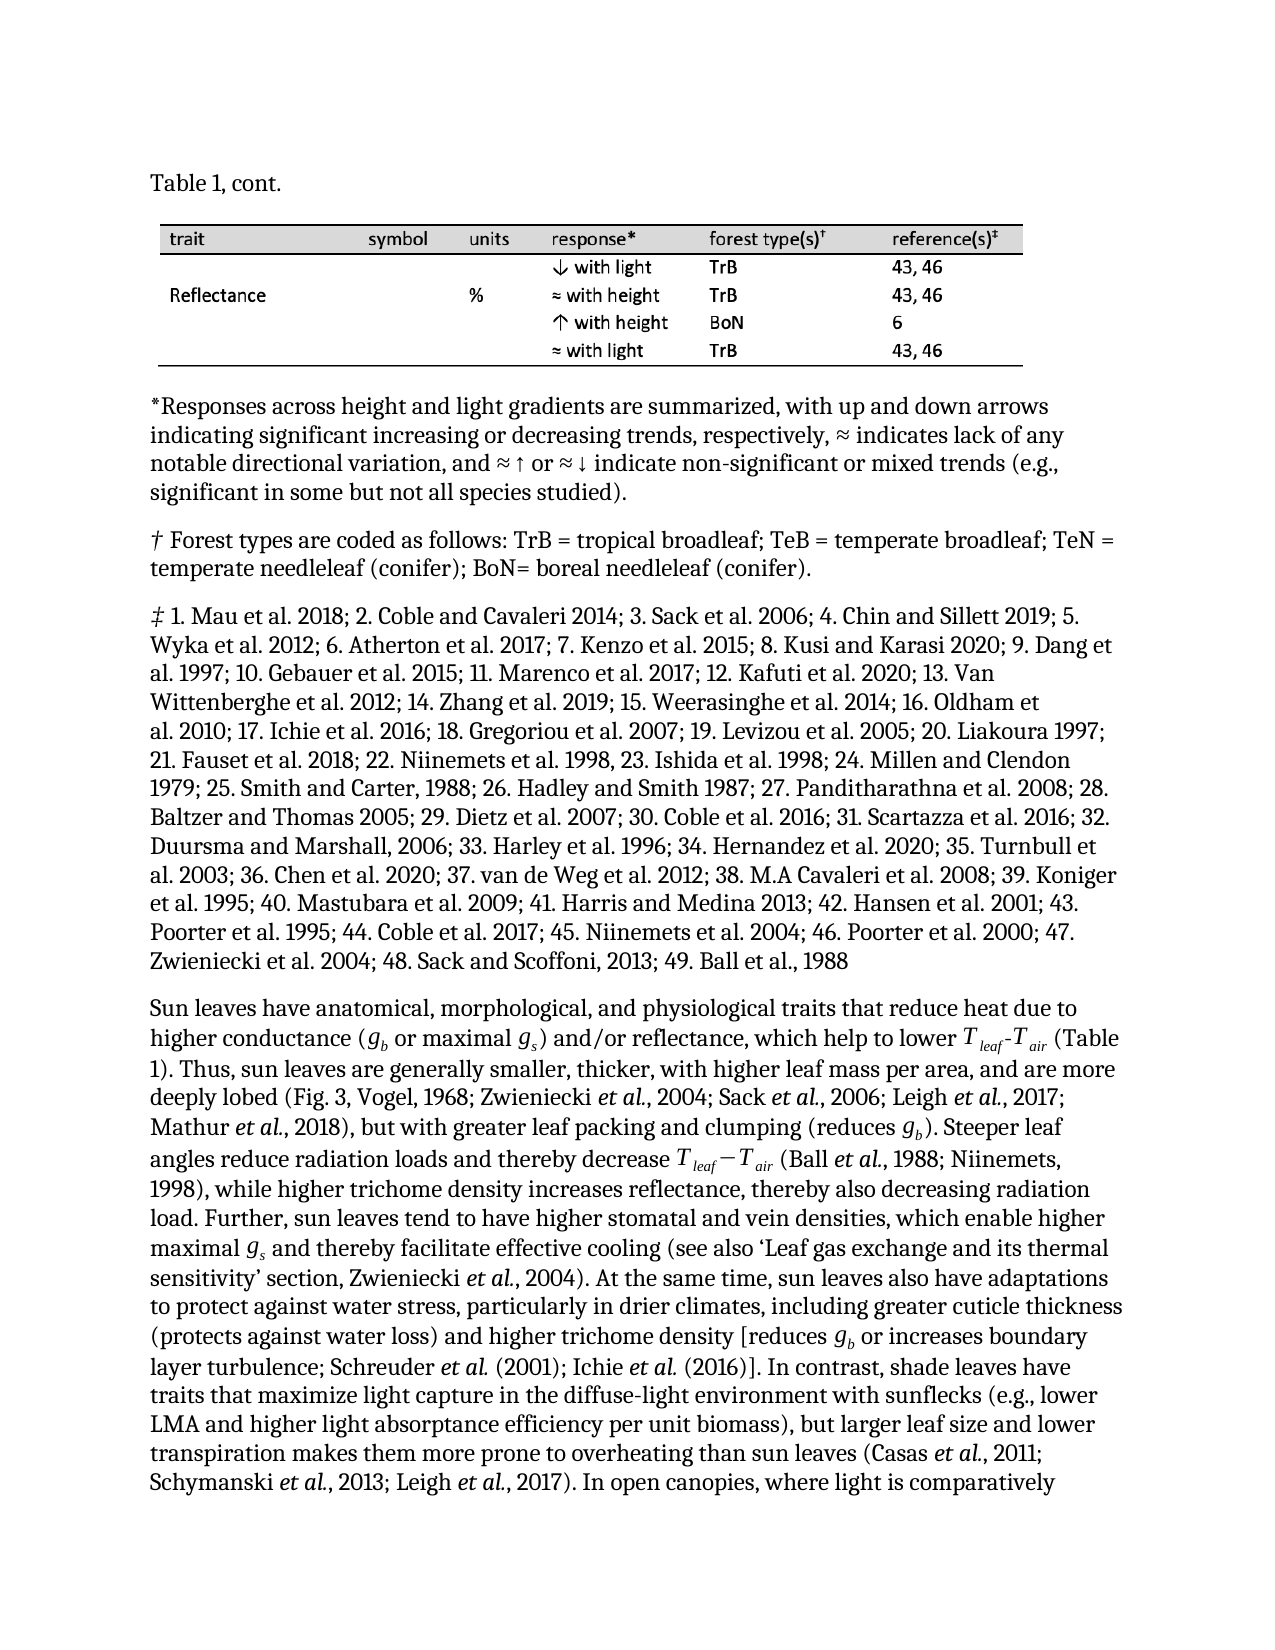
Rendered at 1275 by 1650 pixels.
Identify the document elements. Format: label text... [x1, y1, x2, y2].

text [150, 994, 1125, 1496]
text Table 1, cont. [150, 169, 1125, 197]
text *Responses across height and light gradients are summarized, with up and down arrows indicating significant increasing or decreasing trends, respectively, indicates lack of any notable directional variation, and or indicate non-significant or mixed trends (e.g., significant in some but not all species studied). [150, 392, 1125, 507]
text 1. Mau et al. 2018; 2. Coble and Cavaleri 2014; 3. Sack et al. 2006; 4. Chin and Sillett 2019; 5. Wyka et al. 2012; 6. Atherton et al. 2017; 7. Kenzo et al. 2015; 8. Kusi and Karasi 2020; 9. Dang et al. 1997; 10. Gebauer et al. 2015; 11. Marenco et al. 2017; 12. Kafuti et al. 2020; 13. Van Wittenberghe et al. 2012; 14. Zhang et al. 2019; 15. Weerasinghe et al. 2014; 16. Oldham et al. 2010; 17. Ichie et al. 2016; 18. Gregoriou et al. 2007; 19. Levizou et al. 2005; 20. Liakoura 1997; 21. Fauset et al. 2018; 22. Niinemets et al. 1998, 23. Ishida et al. 1998; 24. Millen and Clendon 1979; 25. Smith and Carter, 1988; 26. Hadley and Smith 1987; 27. Panditharathna et al. 2008; 28. Baltzer and Thomas 2005; 29. Dietz et al. 2007; 30. Coble et al. 2016; 31. Scartazza et al. 2016; 32. Duursma and Marshall, 2006; 33. Harley et al. 1996; 34. Hernandez et al. 2020; 35. Turnbull et al. 2003; 36. Chen et al. 2020; 37. van de Weg et al. 2012; 38. M.A Cavaleri et al. 2008; 39. Koniger et al. 1995; 40. Mastubara et al. 2009; 41. Harris and Medina 2013; 42. Hansen et al. 2001; 43. Poorter et al. 1995; 44. Coble et al. 2017; 45. Niinemets et al. 2004; 46. Poorter et al. 2000; 47. Zwieniecki et al. 2004; 48. Sack and Scoffoni, 2013; 49. Ball et al., 1988 [150, 602, 1125, 976]
text Forest types are coded as follows: TrB = tropical broadleaf; TeB = temperate broadleaf; TeN = temperate needleleaf (conifer); BoN= boreal needleleaf (conifer). [150, 526, 1125, 583]
picture [150, 216, 1025, 374]
